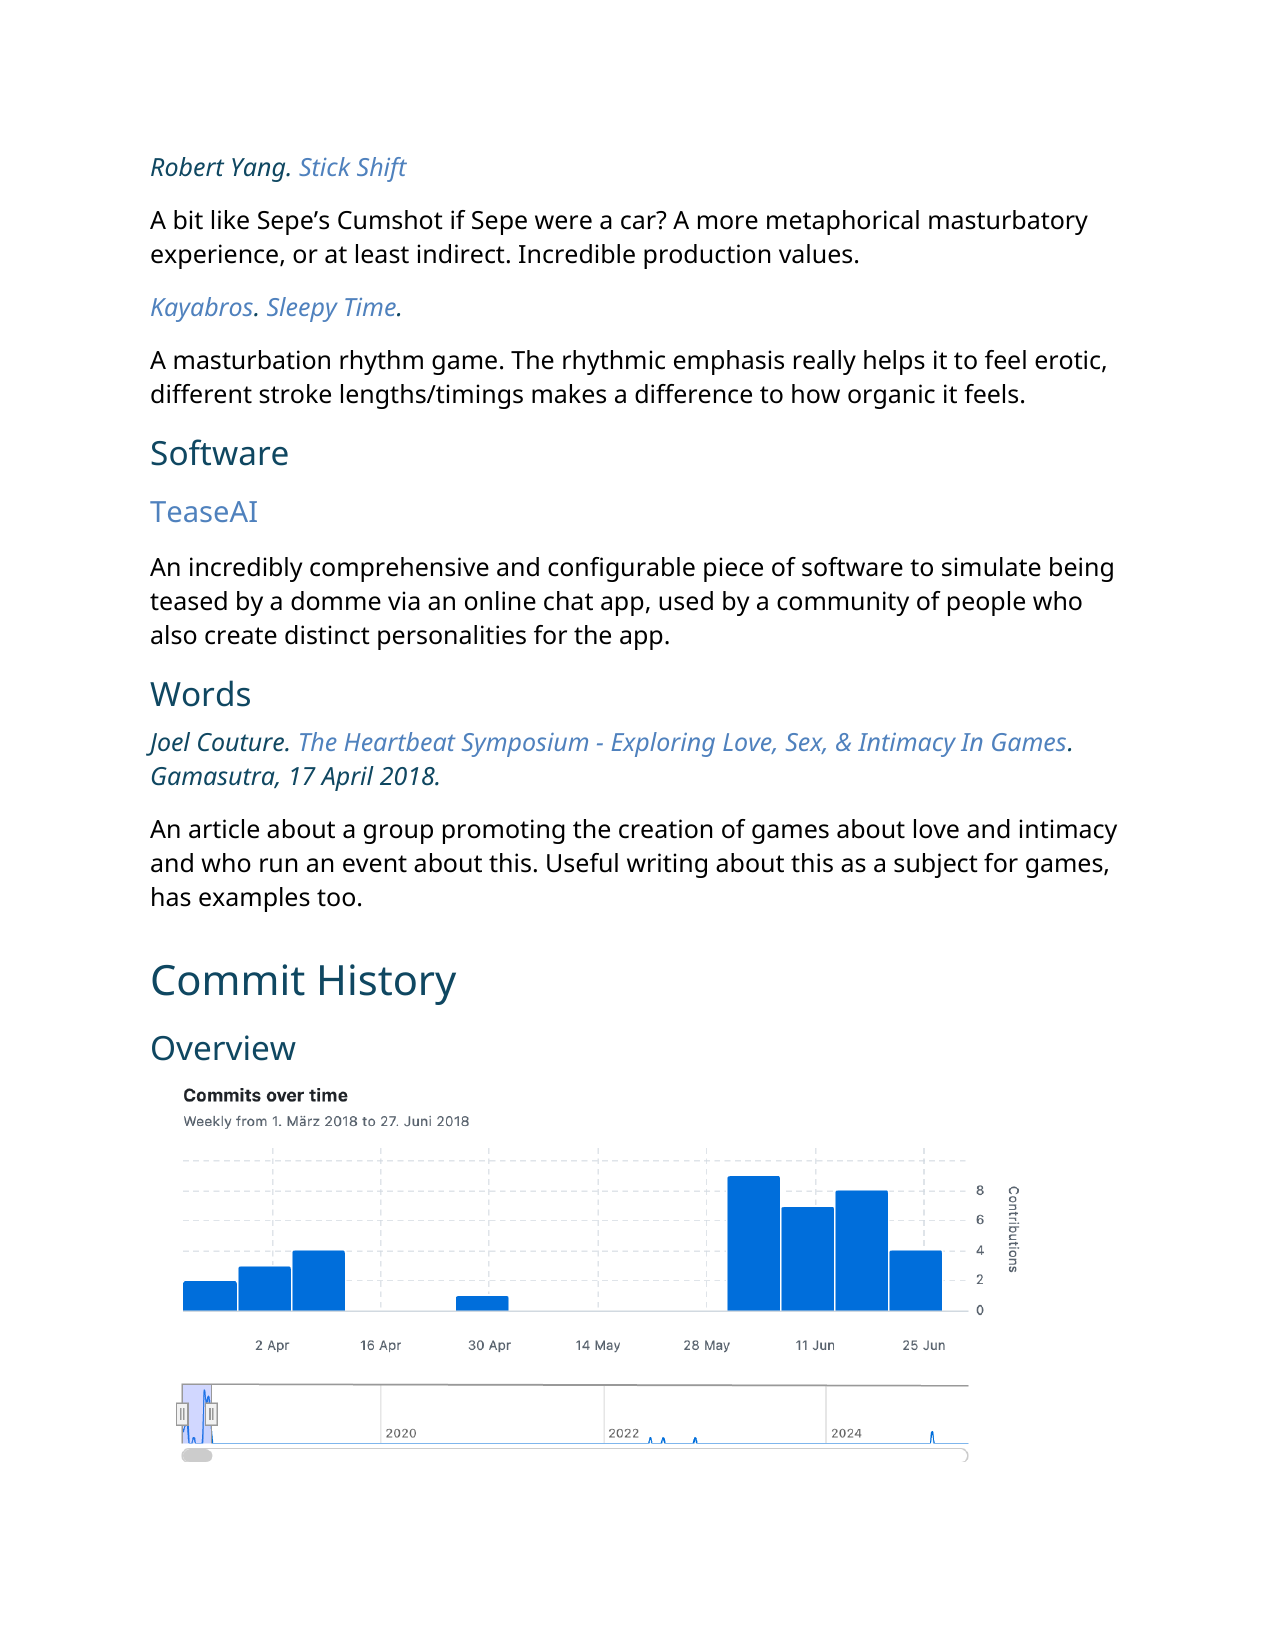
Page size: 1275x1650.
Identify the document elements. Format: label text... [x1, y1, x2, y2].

subtitle Joel Couture. The Heartbeat Symposium - Exploring Love, Sex, & Intimacy In Games. Gamasutra, 17 April 2018. [150, 724, 1125, 793]
subtitle Kayabros. Sleepy Time. [150, 290, 1125, 324]
text A bit like Sepe’s Cumshot if Sepe were a car? A more metaphorical masturbatory experience, or at least indirect. Incredible production values. [150, 203, 1125, 271]
subtitle TeaseAI [150, 491, 1125, 531]
subtitle Robert Yang. Stick Shift [150, 150, 1125, 184]
text An incredibly comprehensive and configurable piece of software to simulate being teased by a domme via an online chat app, used by a community of people who also create distinct personalities for the app. [150, 550, 1125, 652]
subtitle Overview [150, 1024, 1125, 1070]
text A masturbation rhythm game. The rhythmic emphasis really helps it to feel erotic, different stroke lengths/timings makes a difference to how organic it feels. [150, 342, 1125, 411]
subtitle Words [150, 671, 1125, 716]
subtitle Software [150, 429, 1125, 475]
picture [168, 1088, 1044, 1462]
subtitle Commit History [150, 951, 1125, 1008]
text An article about a group promoting the creation of games about love and intimacy and who run an event about this. Useful writing about this as a subject for games, has examples too. [150, 811, 1125, 914]
